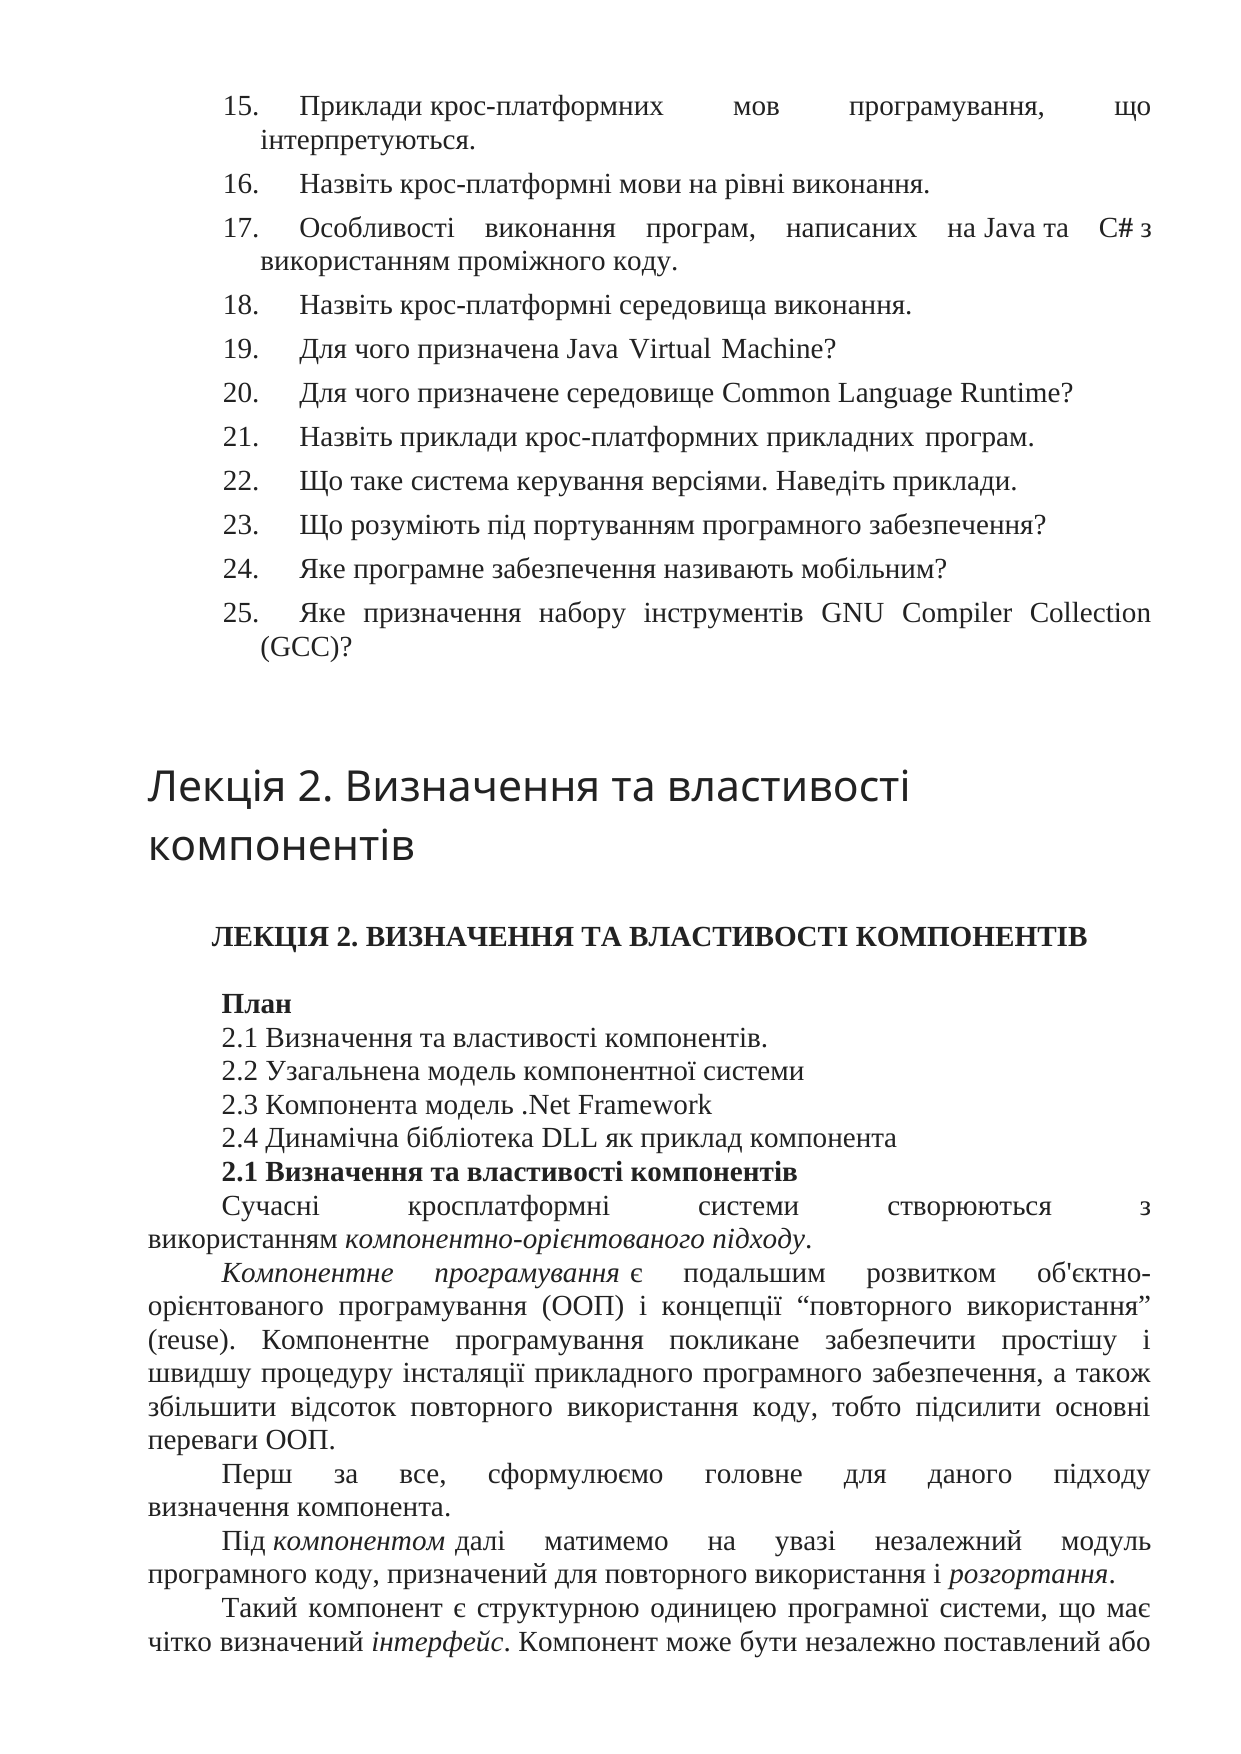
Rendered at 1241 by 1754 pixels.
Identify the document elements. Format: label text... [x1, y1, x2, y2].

text 18. Назвіть крос-платформні середовища виконання. [223, 287, 1152, 321]
text 24. Яке програмне забезпечення називають мобільним? [223, 551, 1152, 585]
text 25. Яке призначення набору інструментів GNU Compiler Collection (GCC)? [223, 595, 1152, 662]
text 2.4 Динамічна бібліотека DLL як приклад компонента [148, 1121, 1152, 1154]
text Під компонентом далі матимемо на увазі незалежний модуль програмного коду, призначений для повторного використання і розгортання. [148, 1523, 1152, 1590]
text Перш за все, сформулюємо головне для даного підходу визначення компонента. [148, 1456, 1152, 1523]
subtitle Лекція 2. Визначення та властивості компонентів [148, 756, 1152, 872]
text Компонентне програмування є подальшим розвитком об'єктно-орієнтованого програмування (ООП) і концепції “повторного використання” (reuse). Компонентне програмування покликане забезпечити простішу і швидшу процедуру інсталяції прикладного програмного забезпечення, а також збільшити відсоток повторного використання коду, тобто підсилити основні переваги ООП. [148, 1255, 1152, 1456]
text 17. Особливості виконання програм, написаних на Java та C# з використанням проміжного коду. [223, 210, 1152, 277]
text 2.1 Визначення та властивості компонентів. [148, 1020, 1152, 1053]
text 22. Що таке система керування версіями. Наведіть приклади. [223, 463, 1152, 497]
text 20. Для чого призначене середовище Common Language Runtime? [223, 375, 1152, 409]
text 2.3 Компонента модель .Net Framework [148, 1087, 1152, 1121]
text 15. Приклади крос-платформних мов програмування, що інтерпретуються. [223, 88, 1152, 156]
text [148, 1590, 1152, 1657]
text План [148, 986, 1152, 1020]
text 19. Для чого призначена Java Virtual Machine? [223, 331, 1152, 365]
text 16. Назвіть крос-платформні мови на рівні виконання. [223, 166, 1152, 199]
text 21. Назвіть приклади крос-платформних прикладних програм. [223, 419, 1152, 453]
text 23. Що розуміють під портуванням програмного забезпечення? [223, 507, 1152, 541]
text ЛЕКЦІЯ 2. ВИЗНАЧЕННЯ ТА ВЛАСТИВОСТІ КОМПОНЕНТІВ [148, 919, 1152, 953]
text 2.2 Узагальнена модель компонентної системи [148, 1053, 1152, 1087]
text 2.1 Визначення та властивості компонентів [148, 1154, 1152, 1188]
text Сучасні кросплатформні системи створюються з використанням компонентно-орієнтованого підходу. [148, 1188, 1152, 1255]
